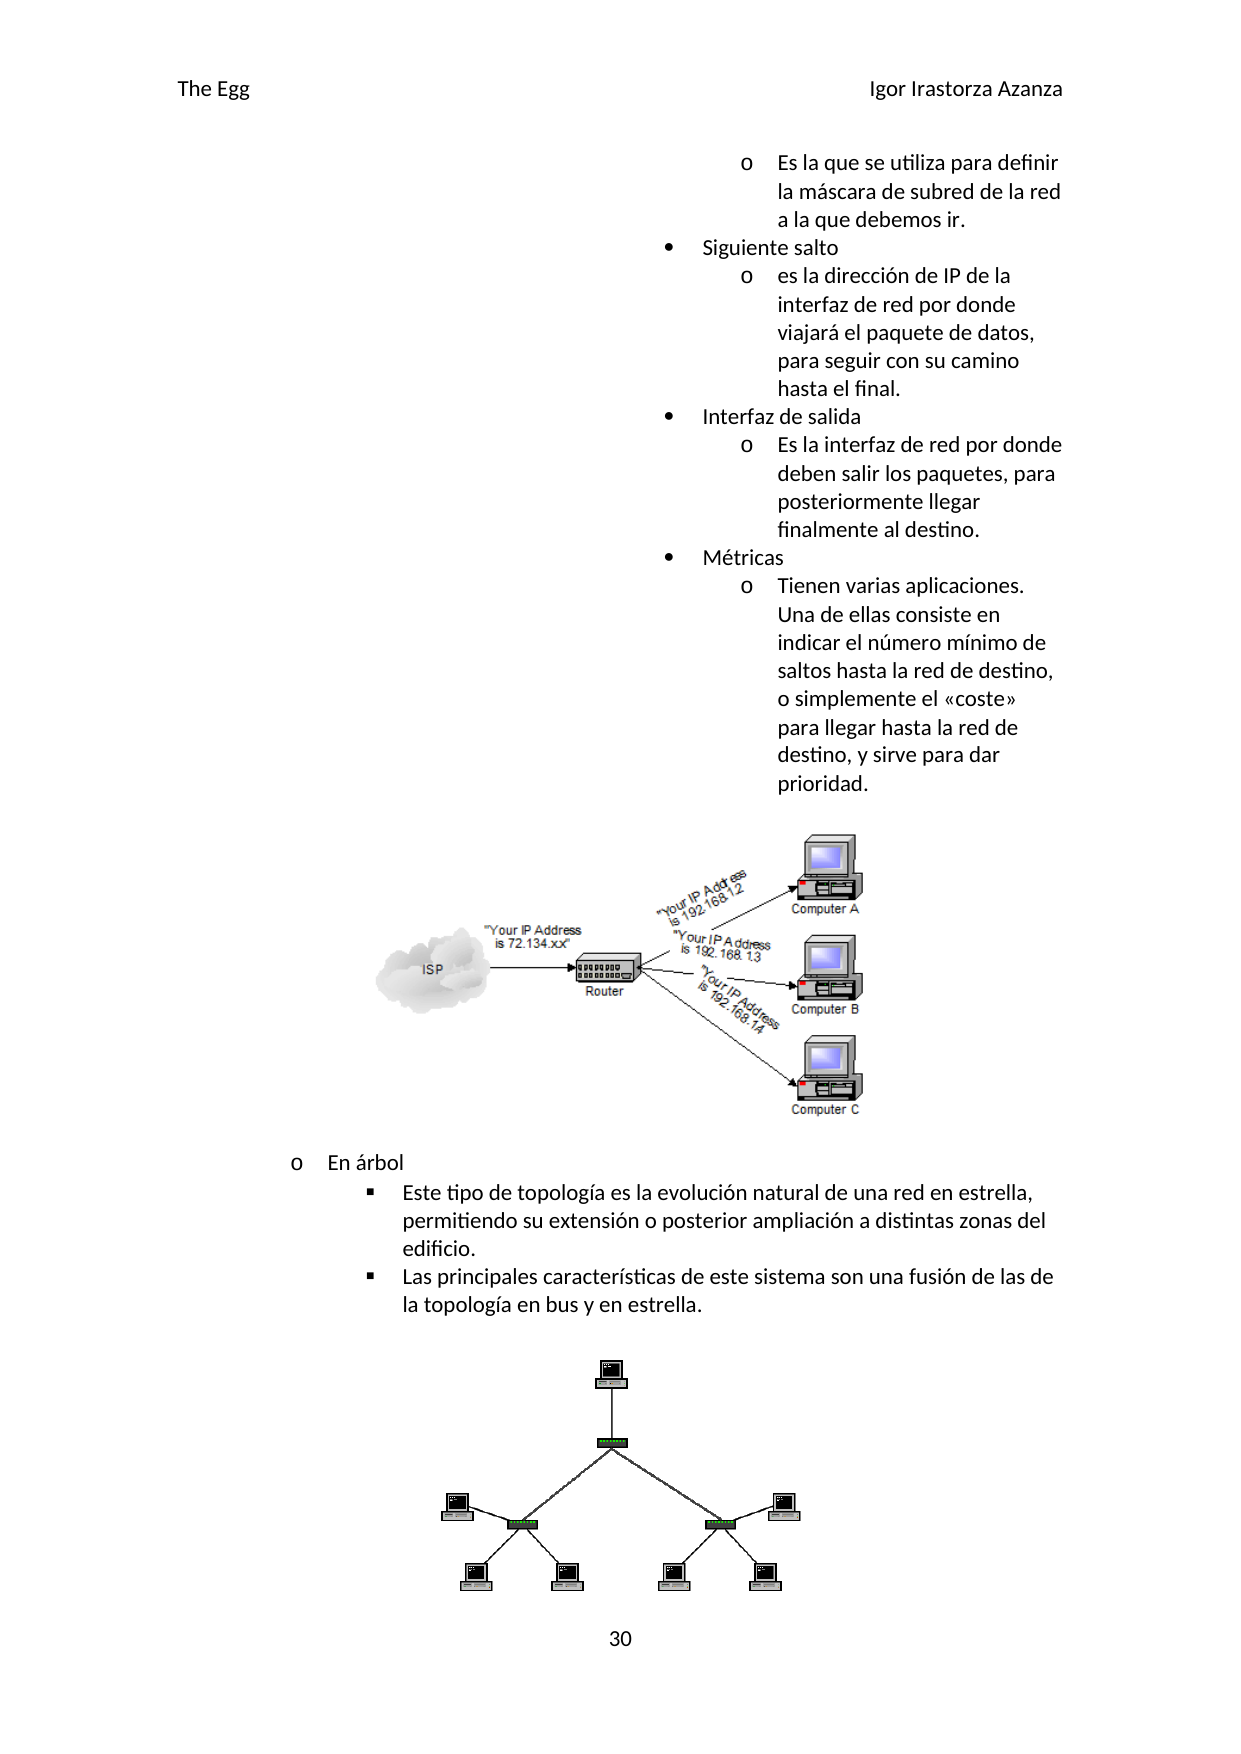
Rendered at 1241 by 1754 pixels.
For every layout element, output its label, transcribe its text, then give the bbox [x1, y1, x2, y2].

list Este tipo de topología es la evolución natural de una red en estrella, permitiendo su extensión o posterior ampliación a distintas zonas del edificio. [365, 1178, 1063, 1262]
list Es la que se utiliza para definir la máscara de subred de la red a la que debemos ir. [740, 148, 1063, 233]
picture [370, 825, 870, 1120]
picture [432, 1347, 809, 1604]
list Interfaz de salida [665, 402, 1063, 430]
list Métricas [665, 543, 1063, 571]
list Las principales características de este sistema son una fusión de las de la topología en bus y en estrella. [365, 1262, 1063, 1318]
list Siguiente salto [665, 233, 1063, 261]
list Es la interfaz de red por donde deben salir los paquetes, para posteriormente llegar finalmente al destino. [740, 430, 1063, 543]
list es la dirección de IP de la interfaz de red por donde viajará el paquete de datos, para seguir con su camino hasta el final. [740, 261, 1063, 402]
list En árbol [290, 1148, 1063, 1178]
list Tienen varias aplicaciones. Una de ellas consiste en indicar el número mínimo de saltos hasta la red de destino, o simplemente el «coste» para llegar hasta la red de destino, y sirve para dar prioridad. [740, 571, 1063, 797]
